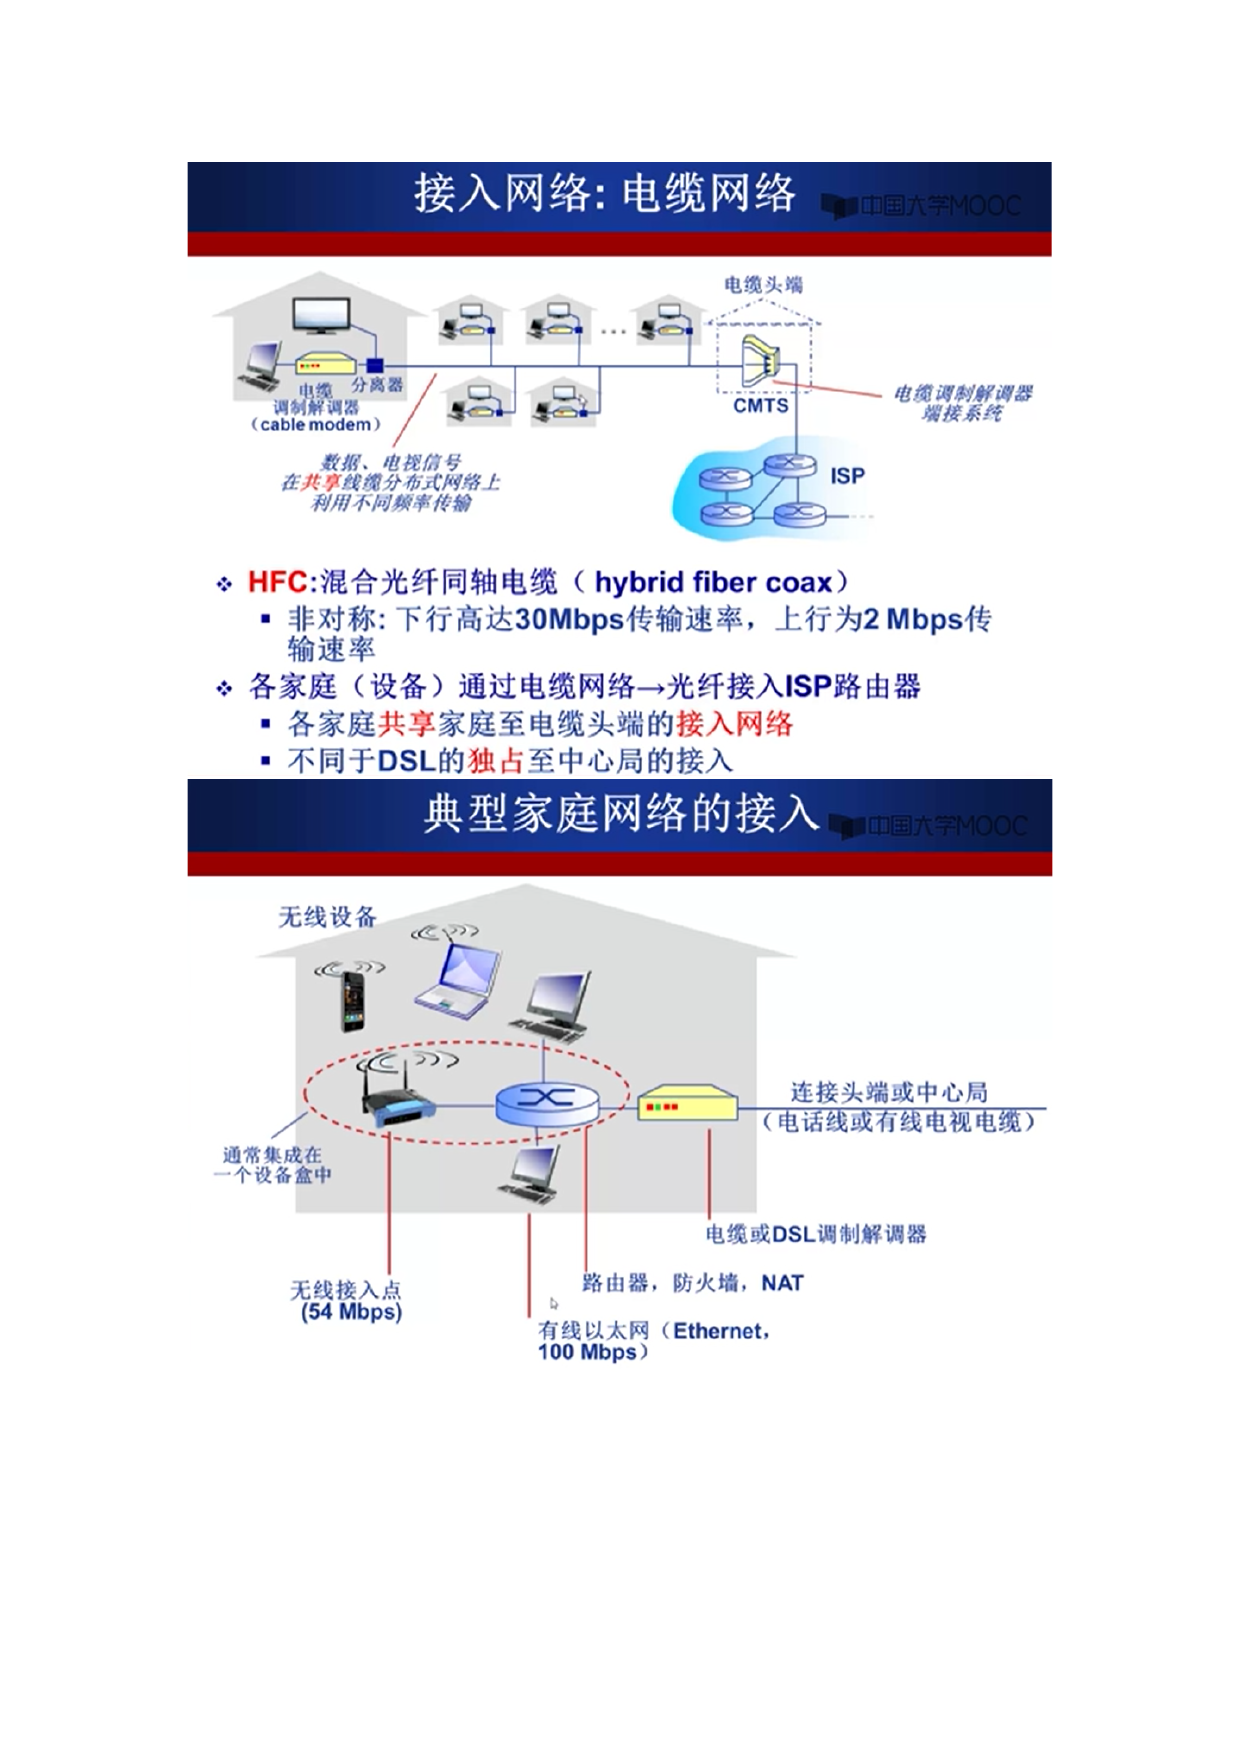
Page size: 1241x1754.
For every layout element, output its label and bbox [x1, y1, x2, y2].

picture [187, 779, 1053, 1381]
picture [187, 162, 1052, 776]
